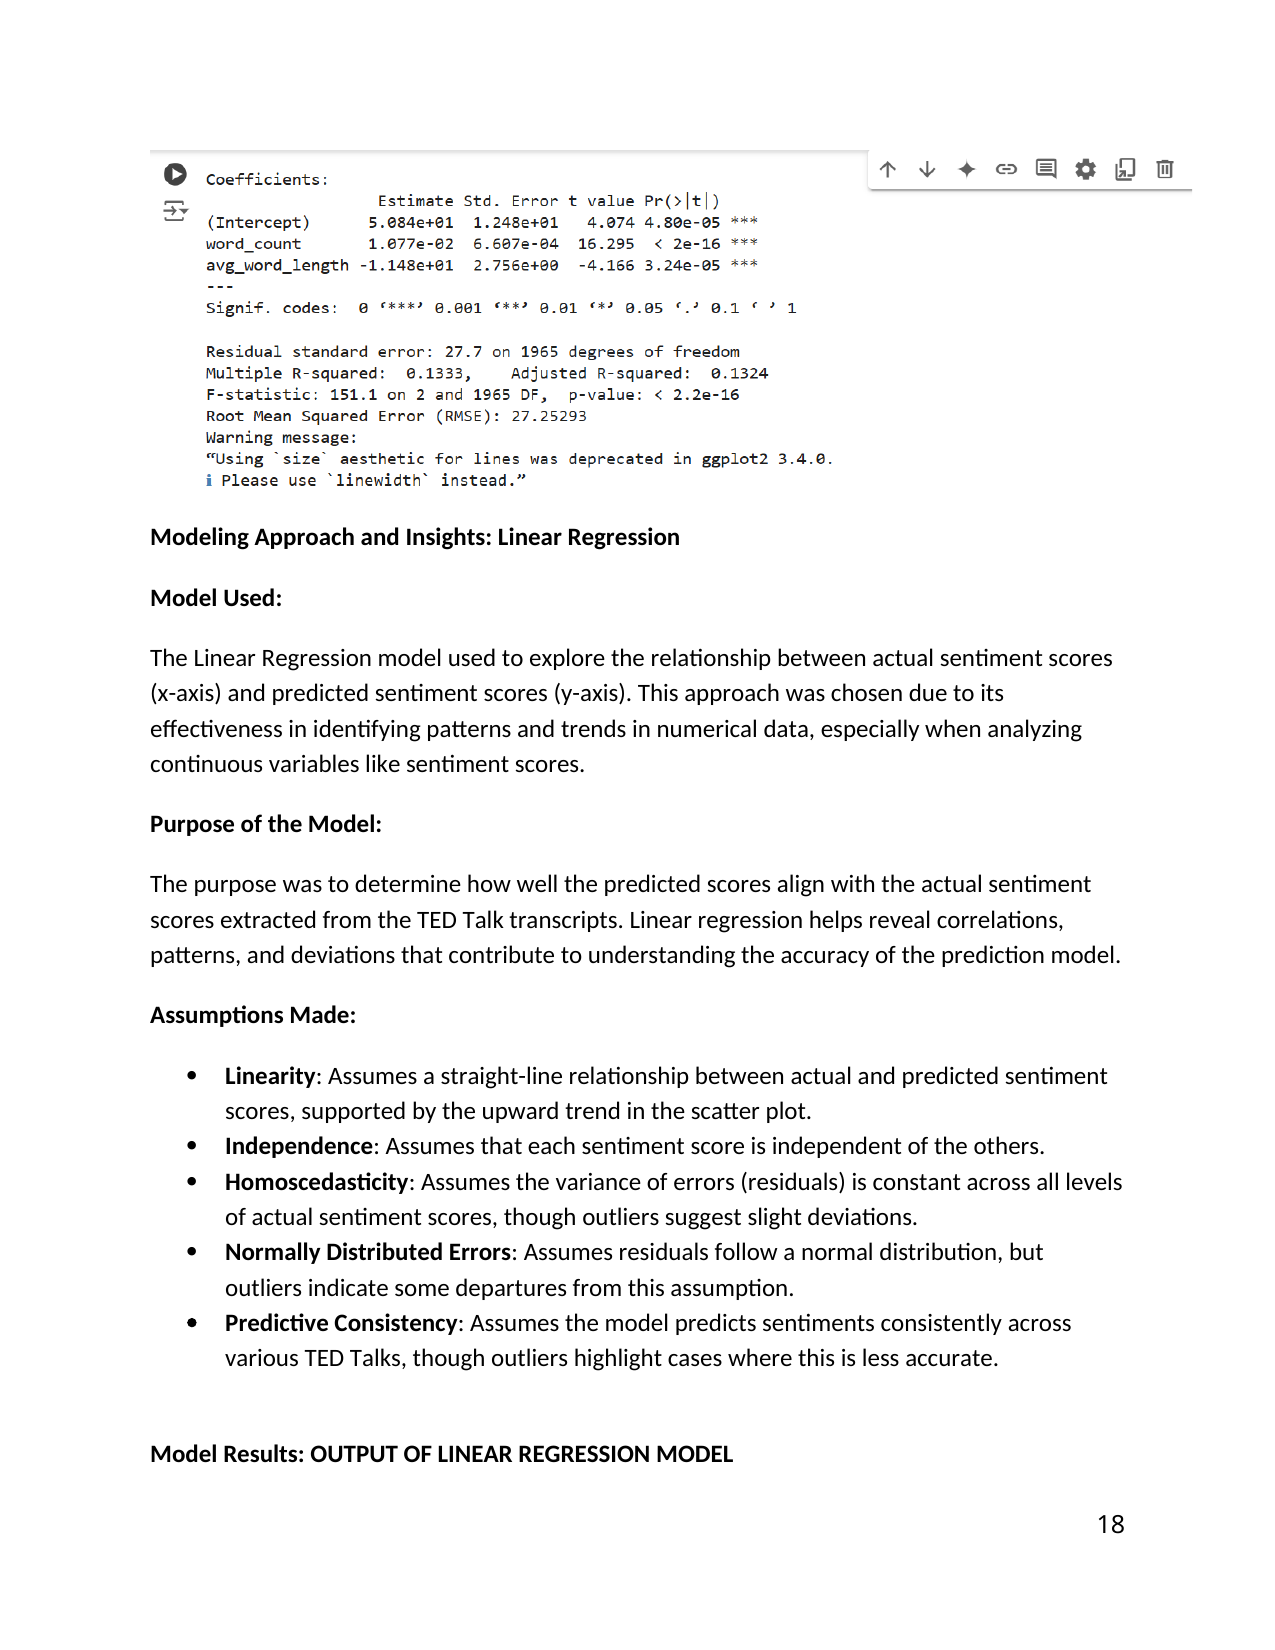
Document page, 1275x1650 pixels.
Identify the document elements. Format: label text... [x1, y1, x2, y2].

list Independence: Assumes that each sentiment score is independent of the others. [187, 1131, 1125, 1161]
text Model Results: OUTPUT OF LINEAR REGRESSION MODEL [150, 1438, 1125, 1468]
text Purpose of the Model: [150, 808, 1125, 839]
list Homoscedasticity: Assumes the variance of errors (residuals) is constant across all levels of actual sentiment scores, though outliers suggest slight deviations. [187, 1166, 1125, 1232]
list Predictive Consistency: Assumes the model predicts sentiments consistently across various TED Talks, though outliers highlight cases where this is less accurate. [187, 1307, 1125, 1373]
text The purpose was to determine how well the predicted scores align with the actual sentiment scores extracted from the TED Talk transcripts. Linear regression helps reveal correlations, patterns, and deviations that contribute to understanding the accuracy of the prediction model. [150, 869, 1125, 970]
list Normally Distributed Errors: Assumes residuals follow a normal distribution, but outliers indicate some departures from this assumption. [187, 1236, 1125, 1302]
picture [150, 150, 1193, 491]
text Assumptions Made: [150, 999, 1125, 1030]
text The Linear Regression model used to explore the relationship between actual sentiment scores (x-axis) and predicted sentiment scores (y-axis). This approach was chosen due to its effectiveness in identifying patterns and trends in numerical data, especially when analyzing continuous variables like sentiment scores. [150, 642, 1125, 778]
text Model Used: [150, 582, 1125, 612]
list Linearity: Assumes a straight-line relationship between actual and predicted sentiment scores, supported by the upward trend in the scatter plot. [187, 1060, 1125, 1126]
text Modeling Approach and Insights: Linear Regression [150, 521, 1125, 552]
